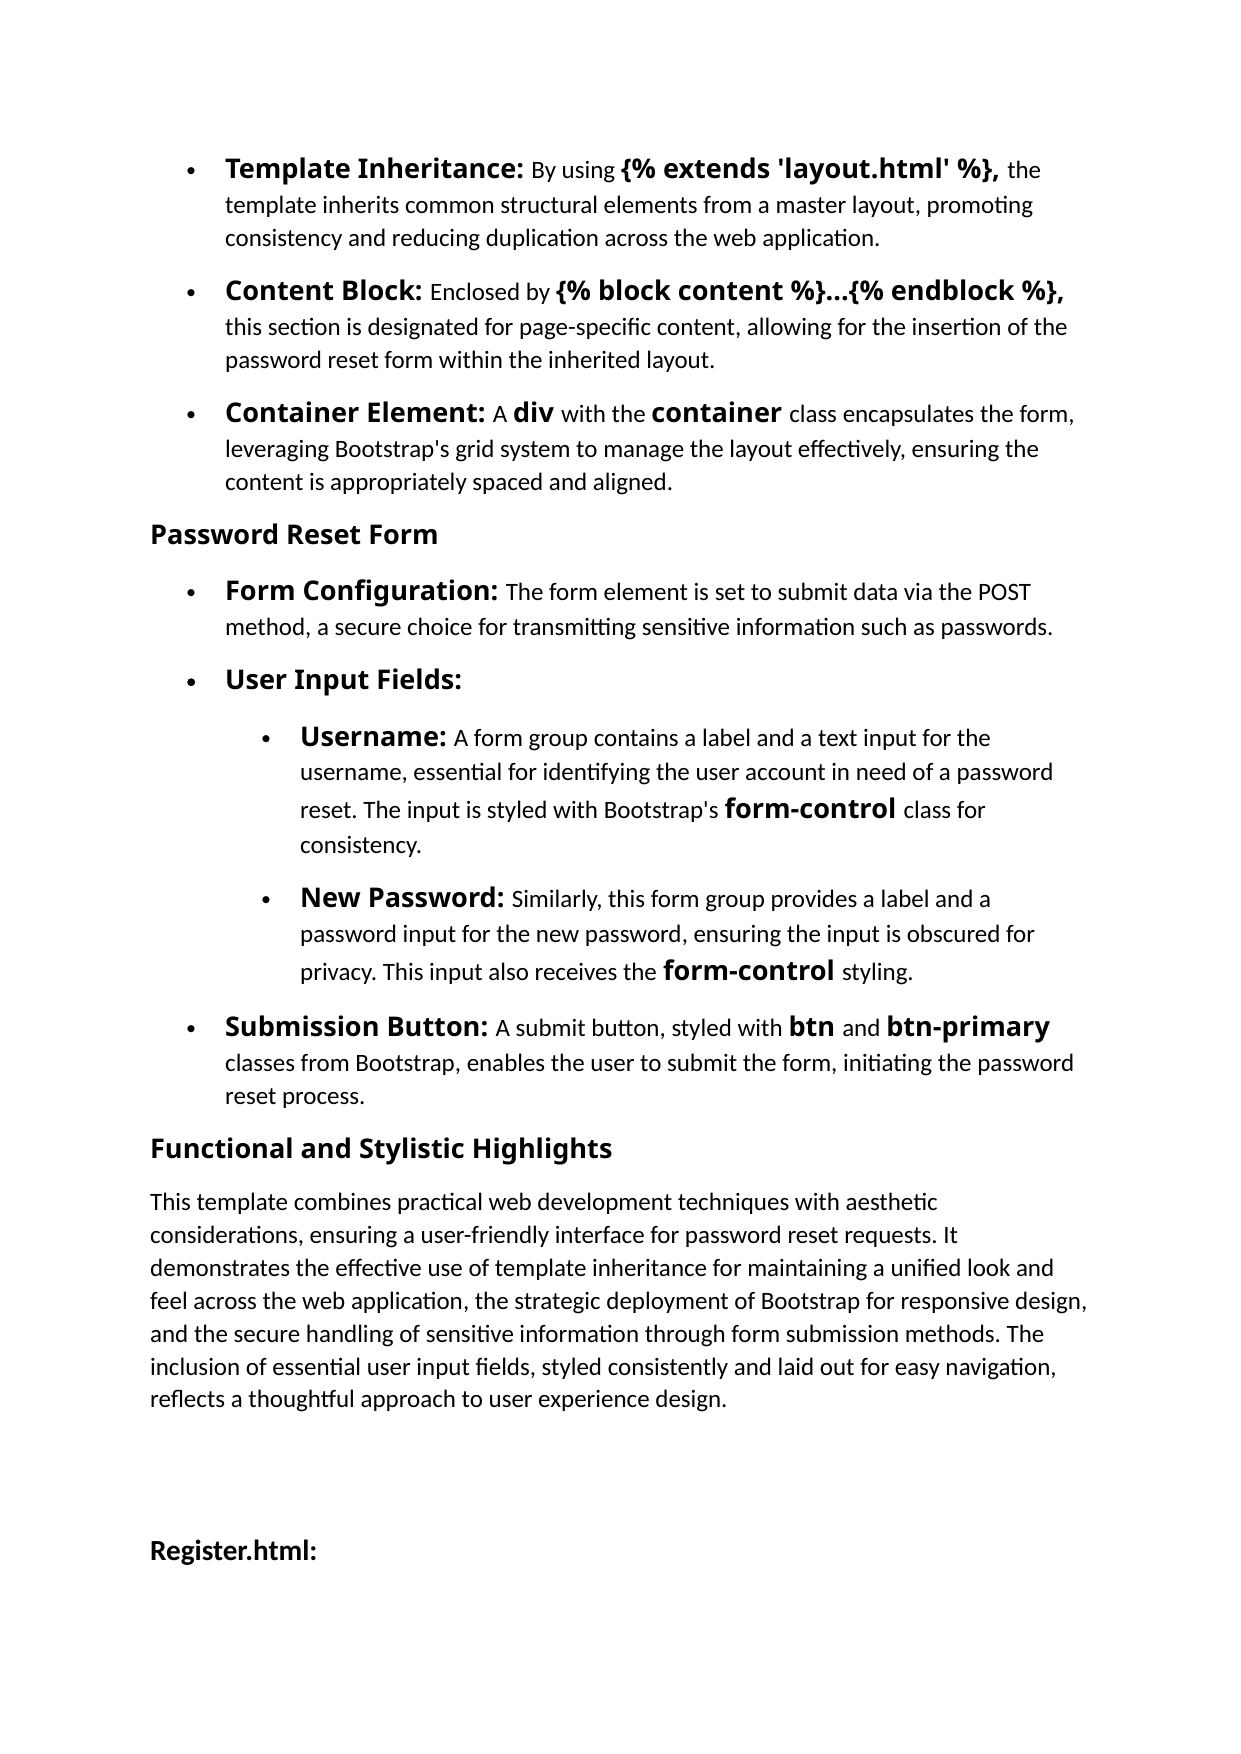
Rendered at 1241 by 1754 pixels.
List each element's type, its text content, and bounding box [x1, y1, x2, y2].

list Template Inheritance: By using {% extends 'layout.html' %}, the template inherits common structural elements from a master layout, promoting consistency and reducing duplication across the web application. [187, 150, 1090, 253]
text Functional and Stylistic Highlights [150, 1129, 1090, 1166]
list User Input Fields: [187, 661, 1090, 697]
list Submission Button: A submit button, styled with btn and btn-primary classes from Bootstrap, enables the user to submit the form, initiating the password reset process. [187, 1008, 1090, 1111]
list Content Block: Enclosed by {% block content %}...{% endblock %}, this section is designated for page-specific content, allowing for the insertion of the password reset form within the inherited layout. [187, 272, 1090, 374]
list Username: A form group contains a label and a text input for the username, essential for identifying the user account in need of a password reset. The input is styled with Bootstrap's form-control class for consistency. [262, 717, 1090, 859]
text This template combines practical web development techniques with aesthetic considerations, ensuring a user-friendly interface for password reset requests. It demonstrates the effective use of template inheritance for maintaining a unified look and feel across the web application, the strategic deployment of Bootstrap for responsive design, and the secure handling of sensitive information through form submission methods. The inclusion of essential user input fields, styled consistently and laid out for easy navigation, reflects a thoughtful approach to user experience design. [150, 1186, 1090, 1414]
list Container Element: A div with the container class encapsulates the form, leveraging Bootstrap's grid system to manage the layout effectively, ensuring the content is appropriately spaced and aligned. [187, 393, 1090, 496]
list New Password: Similarly, this form group provides a label and a password input for the new password, ensuring the input is obscured for privacy. This input also receives the form-control styling. [262, 879, 1090, 988]
list Form Configuration: The form element is set to submit data via the POST method, a secure choice for transmitting sensitive information such as passwords. [187, 572, 1090, 642]
text Register.html: [150, 1532, 1090, 1568]
text Password Reset Form [150, 515, 1090, 552]
